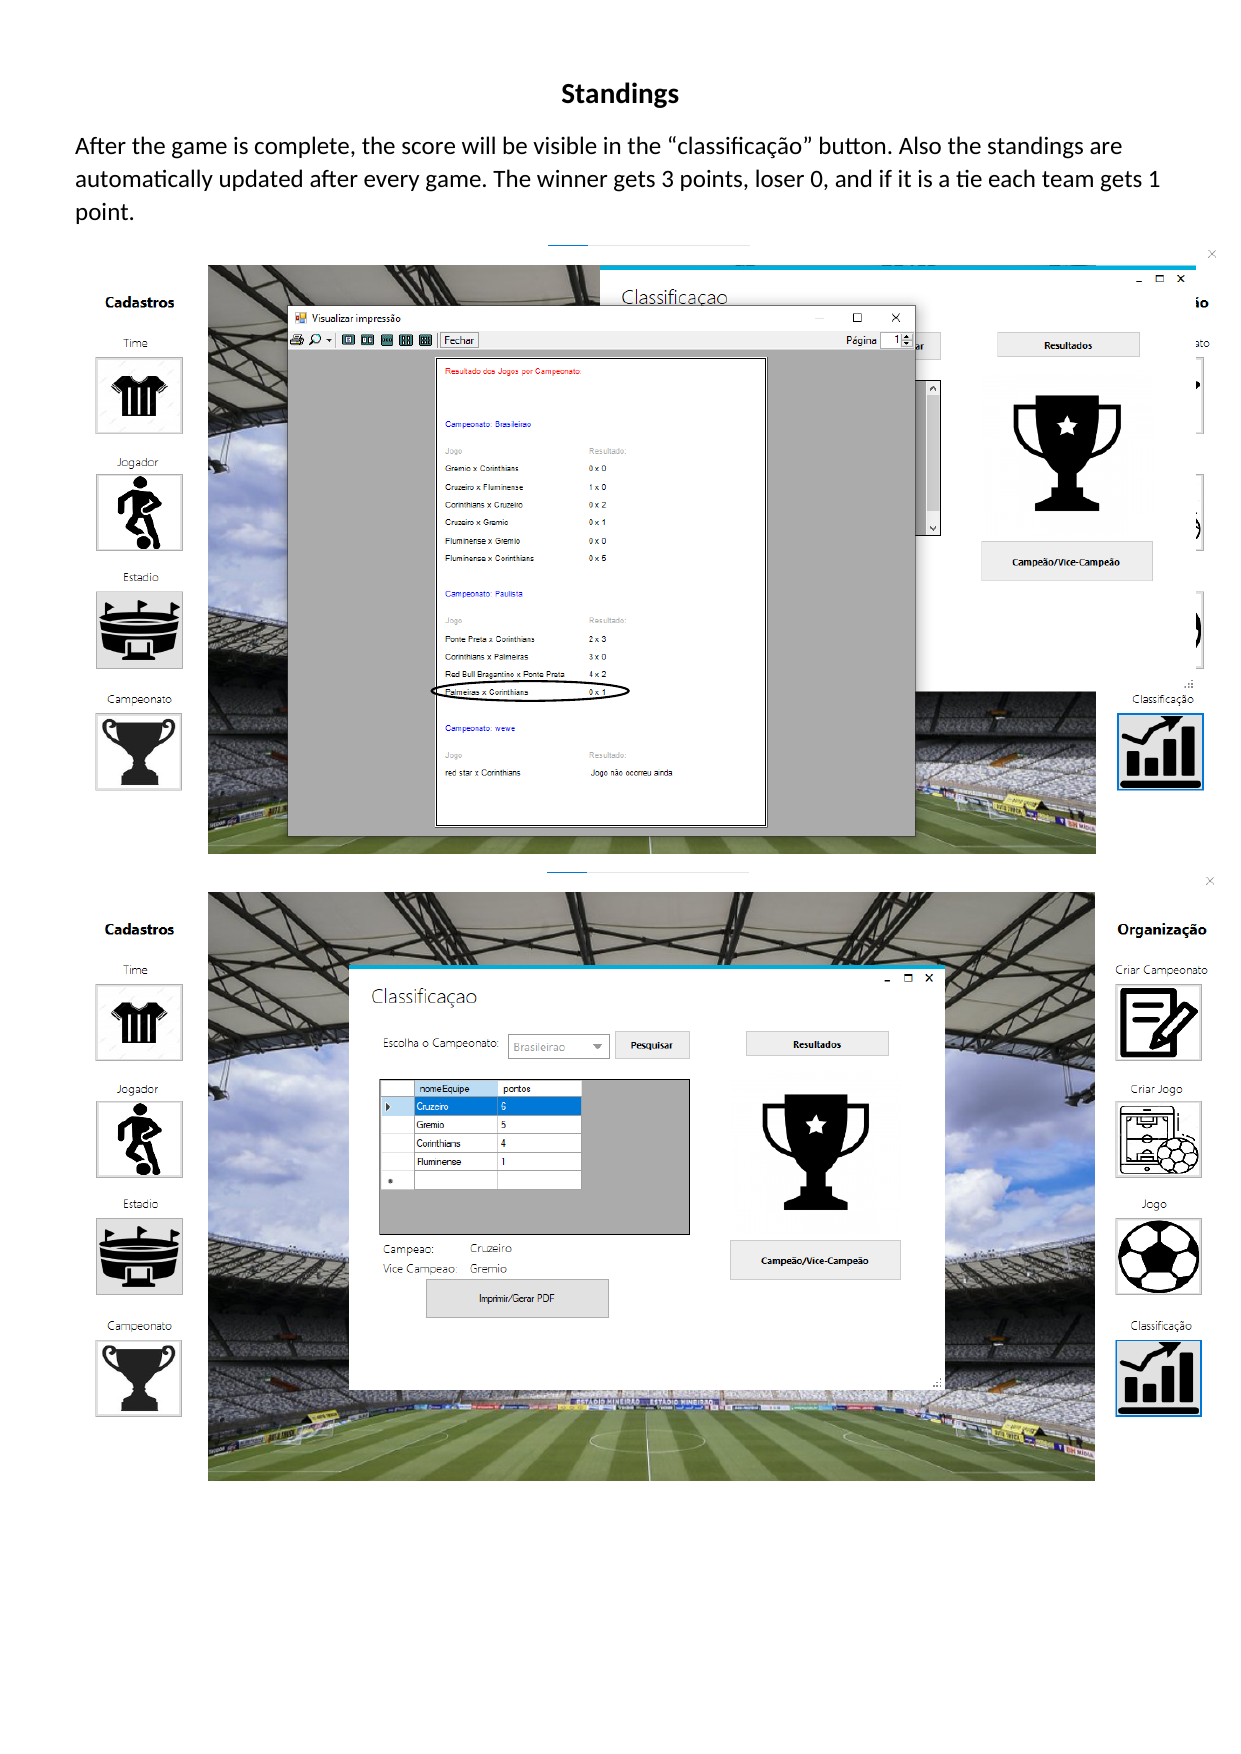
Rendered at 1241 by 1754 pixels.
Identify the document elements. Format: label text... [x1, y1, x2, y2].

text After the game is complete, the score will be visible in the “classificação” button. Also the standings are automatically updated after every game. The winner gets 3 points, loser 0, and if it is a tie each team gets 1 point. [75, 130, 1165, 226]
text Standings [75, 75, 1165, 111]
picture [75, 245, 1221, 854]
picture [75, 872, 1219, 1481]
